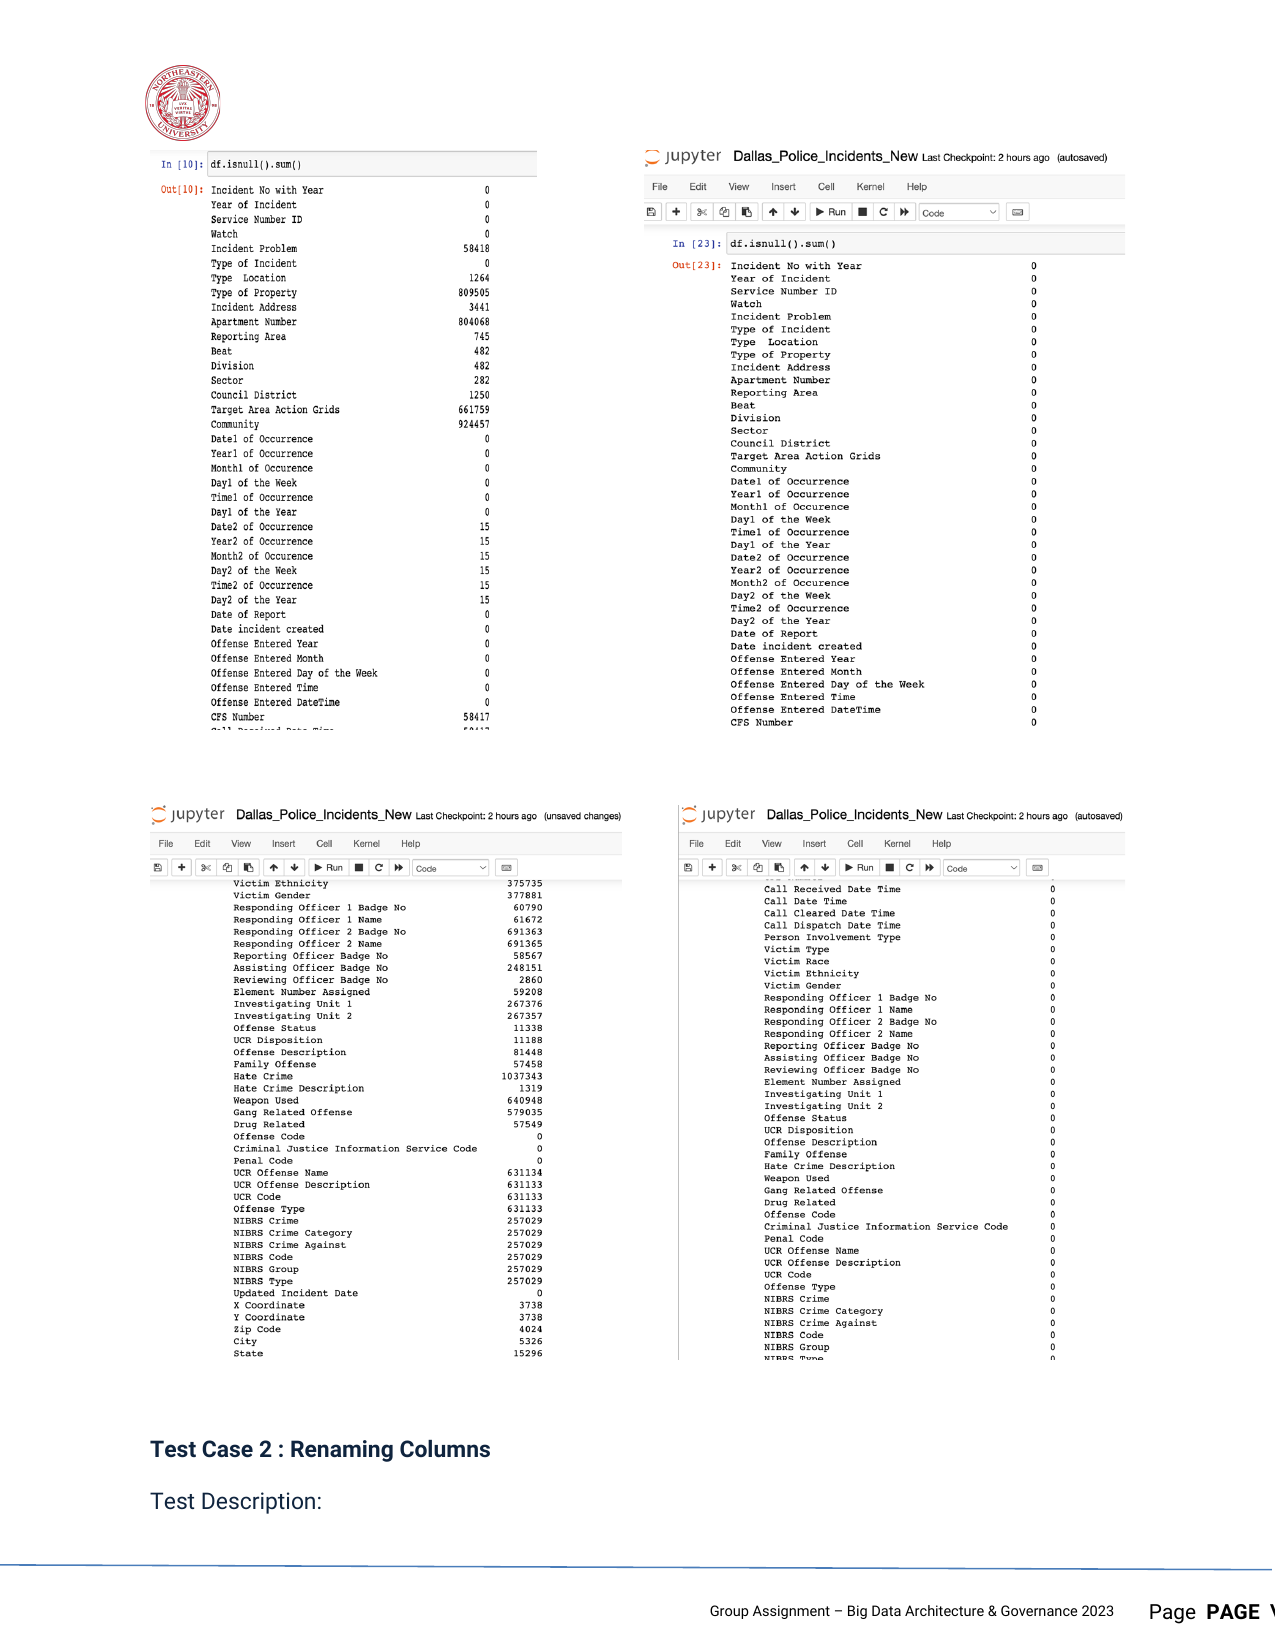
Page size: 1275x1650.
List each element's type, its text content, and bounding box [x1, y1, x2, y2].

picture [145, 65, 221, 141]
text Test Description: [150, 1488, 1125, 1515]
picture [150, 805, 1125, 1360]
picture [150, 150, 1125, 730]
text Test Case 2 : Renaming Columns [150, 1436, 1125, 1463]
